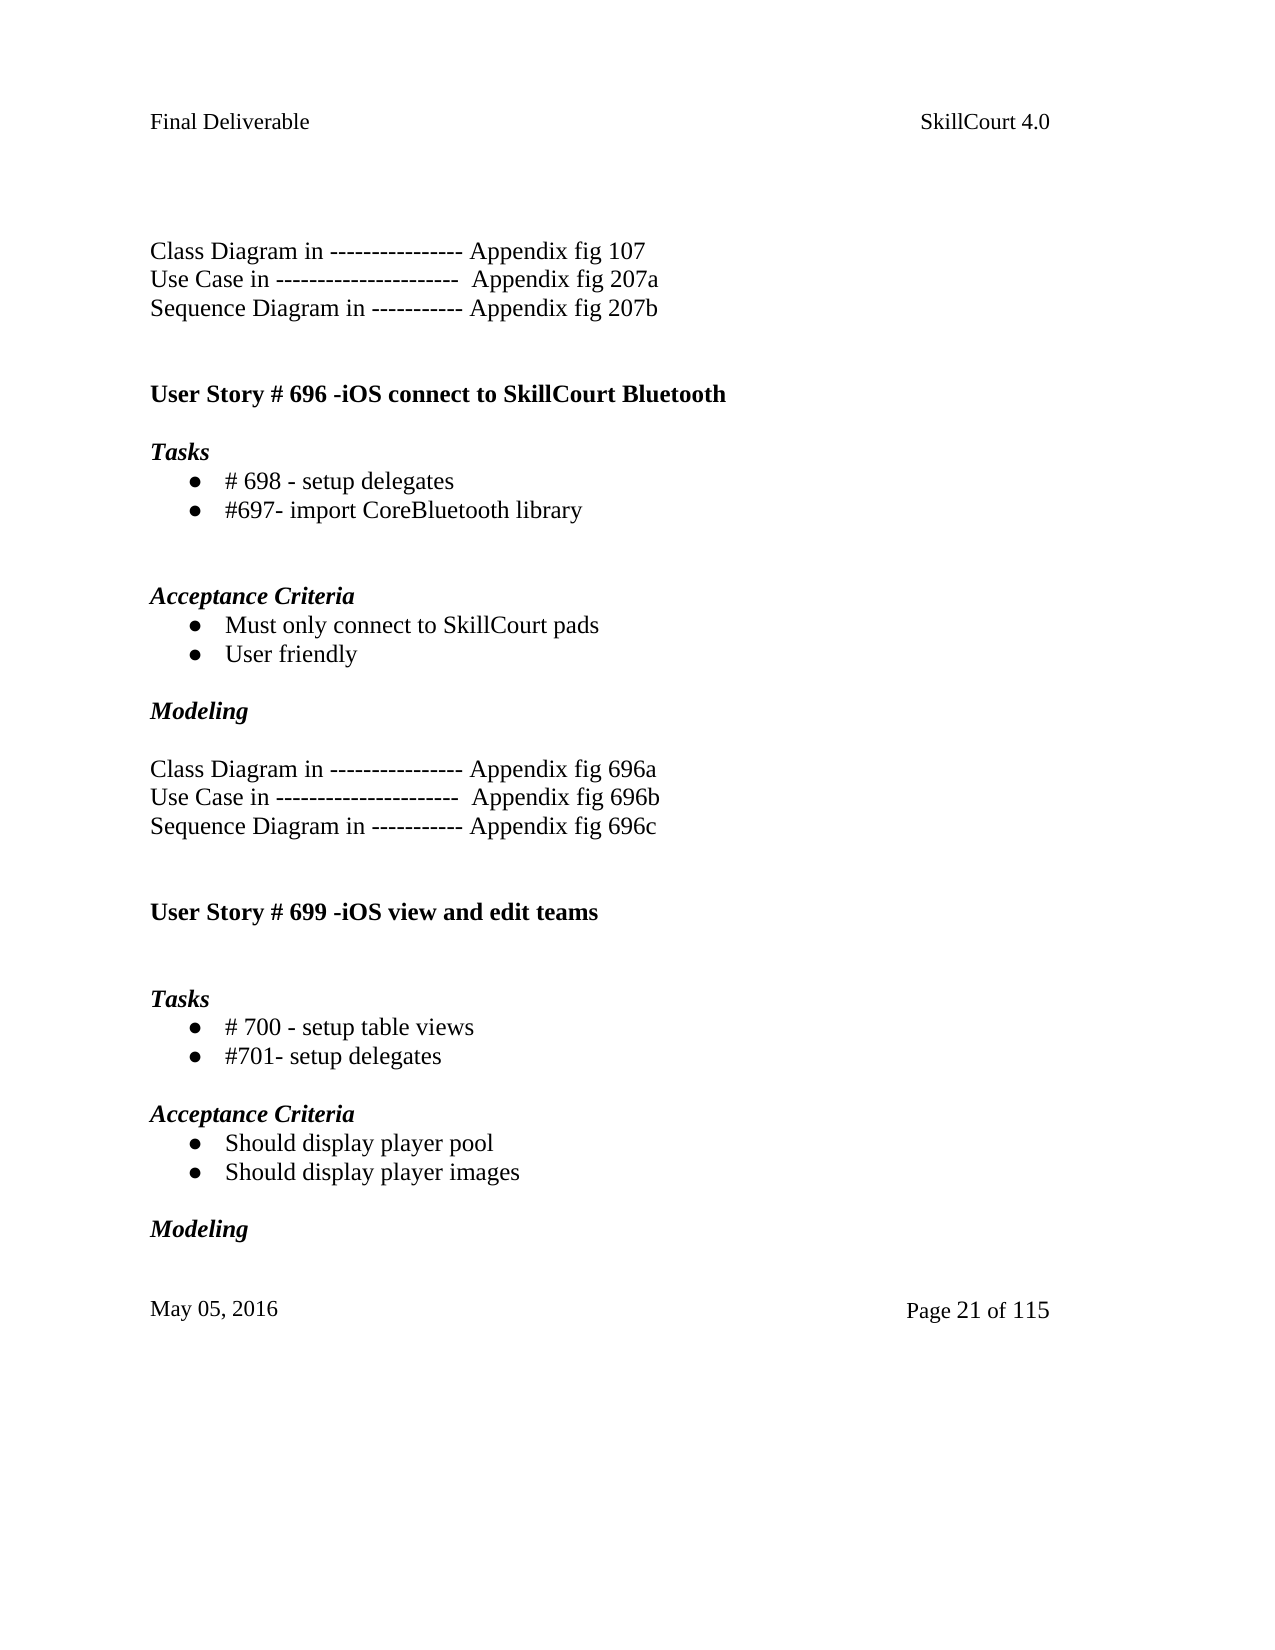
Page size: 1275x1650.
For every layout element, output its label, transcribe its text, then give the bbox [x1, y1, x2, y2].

list Should display player images [187, 1156, 1125, 1185]
text Acceptance Criteria [150, 1099, 1125, 1128]
text Tasks [150, 437, 1125, 466]
list Should display player pool [187, 1128, 1125, 1156]
text Modeling [150, 1214, 1125, 1243]
text Use Case in ---------------------- Appendix fig 696b [150, 782, 1125, 811]
text Modeling [150, 696, 1125, 725]
list # 698 - setup delegates [187, 466, 1125, 494]
list User friendly [187, 638, 1125, 667]
list #697- import CoreBluetooth library [187, 494, 1125, 523]
text Acceptance Criteria [150, 581, 1125, 610]
text User Story # 699 -iOS view and edit teams [150, 897, 1125, 926]
text Sequence Diagram in ----------- Appendix fig 696c [150, 811, 1125, 840]
text Tasks [150, 984, 1125, 1012]
text User Story # 696 -iOS connect to SkillCourt Bluetooth [150, 379, 1125, 408]
text Use Case in ---------------------- Appendix fig 207a [150, 264, 1125, 293]
text Sequence Diagram in ----------- Appendix fig 207b [150, 293, 1125, 322]
text Class Diagram in ---------------- Appendix fig 107 [150, 236, 1125, 264]
list # 700 - setup table views [187, 1012, 1125, 1041]
list #701- setup delegates [187, 1041, 1125, 1070]
text Class Diagram in ---------------- Appendix fig 696a [150, 754, 1125, 782]
list Must only connect to SkillCourt pads [187, 610, 1125, 638]
